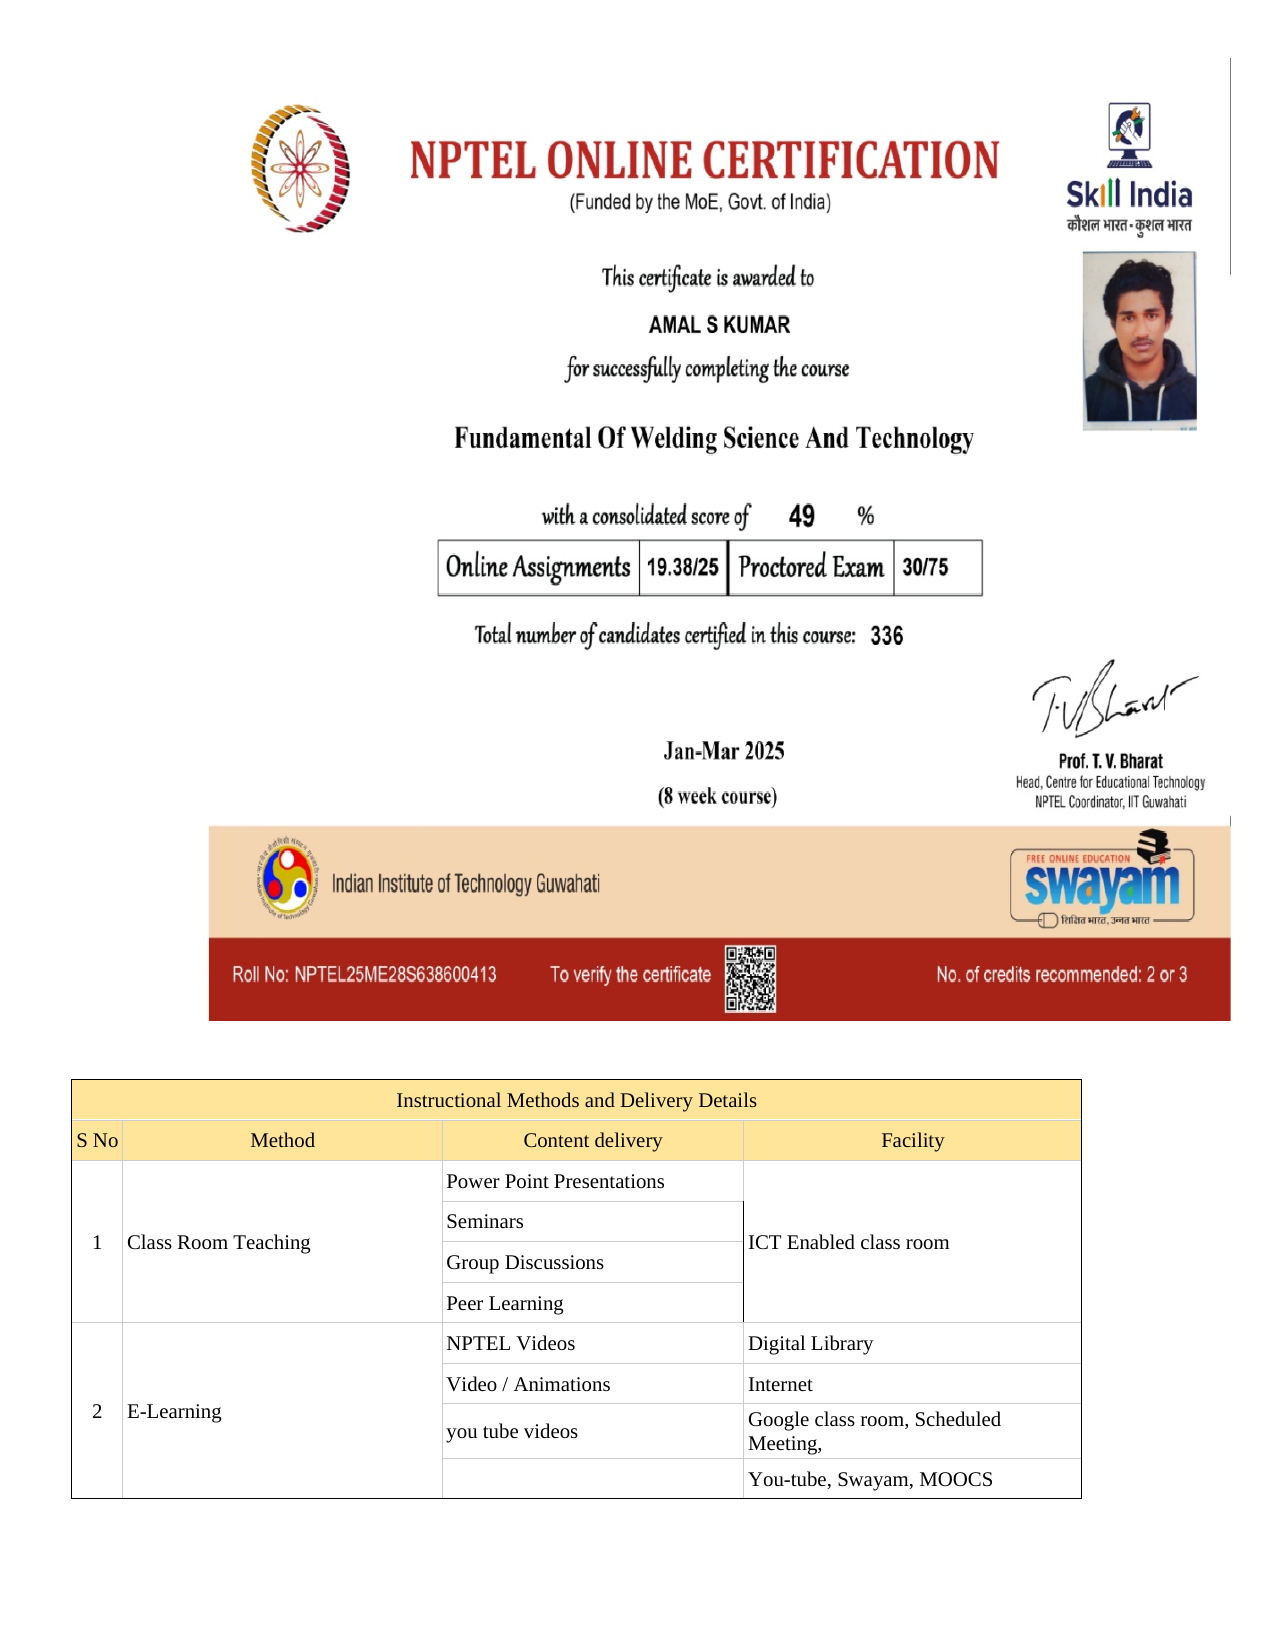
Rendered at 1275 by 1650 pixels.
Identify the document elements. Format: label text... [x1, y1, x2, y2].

table_cell Video / Animations [443, 1364, 743, 1403]
table_cell ICT Enabled class room [744, 1161, 1081, 1322]
table_cell You-tube, Swayam, MOOCS [744, 1459, 1081, 1498]
table_cell Seminars [443, 1202, 743, 1241]
table_cell NPTEL Videos [443, 1323, 743, 1363]
table_cell 2 [72, 1323, 122, 1498]
table_cell Digital Library [744, 1323, 1081, 1363]
table_cell Content delivery [443, 1121, 743, 1160]
table_cell Method [123, 1121, 442, 1160]
table_cell 1 [72, 1161, 122, 1322]
picture [208, 58, 1231, 1021]
table_cell Class Room Teaching [123, 1161, 442, 1322]
table_header Instructional Methods and Delivery Details [72, 1080, 1081, 1119]
table_cell Google class room, Scheduled Meeting, [744, 1404, 1081, 1458]
table_cell [443, 1459, 743, 1498]
table_cell Internet [744, 1364, 1081, 1403]
table_cell S No [72, 1121, 122, 1160]
table_cell Power Point Presentations [443, 1161, 743, 1201]
table_cell Facility [744, 1121, 1081, 1160]
table_cell you tube videos [443, 1404, 743, 1458]
table_cell Peer Learning [443, 1283, 743, 1322]
table_cell E-Learning [123, 1323, 442, 1498]
table_cell Group Discussions [443, 1242, 743, 1282]
